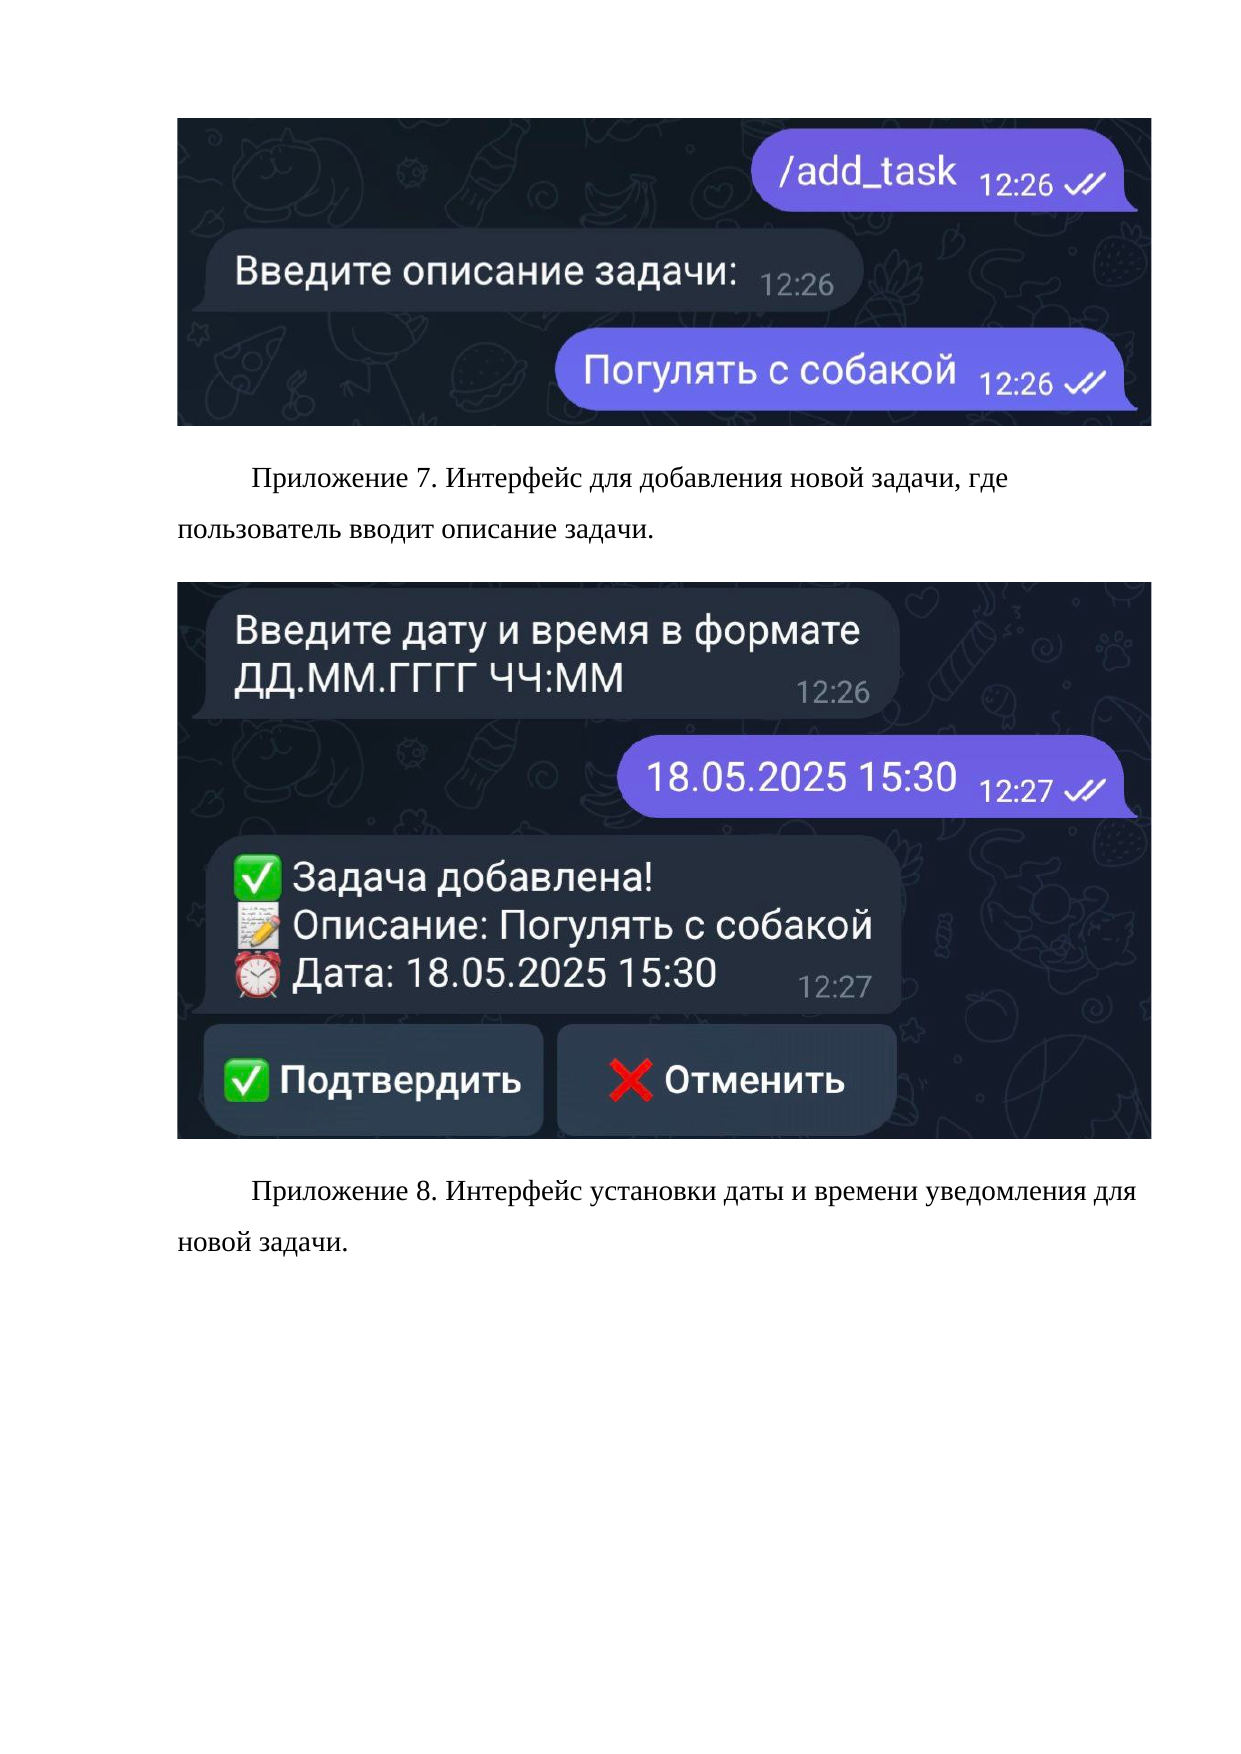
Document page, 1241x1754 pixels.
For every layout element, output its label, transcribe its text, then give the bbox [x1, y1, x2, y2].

picture [177, 118, 1152, 426]
text Приложение 7. Интерфейс для добавления новой задачи, где пользователь вводит описание задачи. [177, 461, 1152, 544]
picture [177, 582, 1152, 1139]
text Приложение 8. Интерфейс установки даты и времени уведомления для новой задачи. [177, 1173, 1152, 1257]
